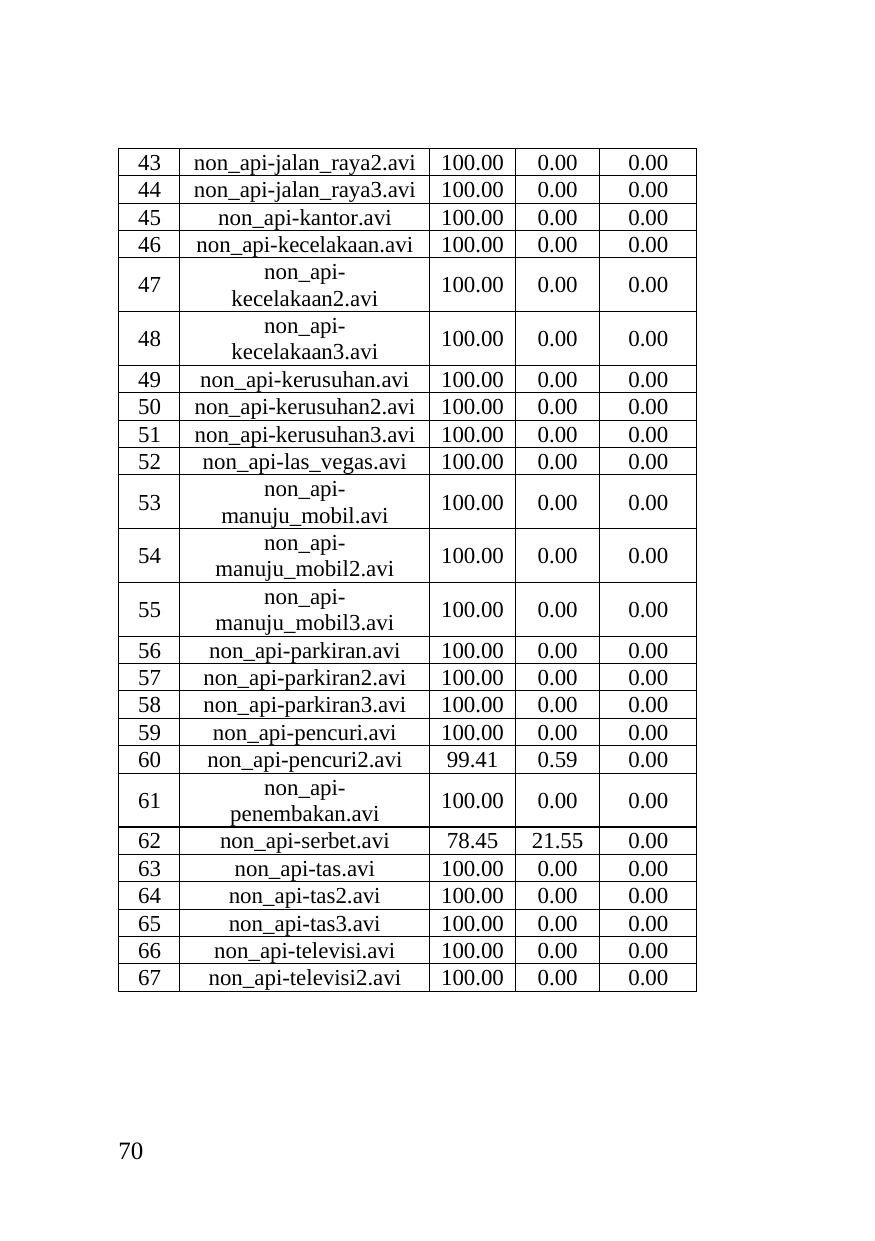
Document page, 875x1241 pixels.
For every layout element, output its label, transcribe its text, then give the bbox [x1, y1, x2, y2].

table_cell 0.00 [516, 393, 599, 419]
table_cell 0.00 [516, 149, 599, 175]
table_cell non_api-kerusuhan3.avi [180, 421, 429, 447]
table_cell 51 [119, 421, 179, 447]
table_cell 0.00 [600, 855, 696, 881]
table_cell 100.00 [430, 366, 515, 392]
table_cell 100.00 [430, 774, 515, 826]
table_cell 0.00 [516, 176, 599, 202]
table_cell non_api-pencuri.avi [180, 719, 429, 745]
table_cell 0.00 [516, 312, 599, 365]
table_cell 0.00 [516, 691, 599, 718]
table_cell 0.00 [516, 366, 599, 392]
table_cell non_api-parkiran.avi [180, 637, 429, 663]
table_cell non_api-jalan_raya3.avi [180, 176, 429, 202]
table_cell 100.00 [430, 691, 515, 718]
table_cell 0.00 [516, 475, 599, 528]
table_cell 100.00 [430, 231, 515, 257]
table_cell 67 [119, 964, 179, 991]
table_cell 0.00 [600, 176, 696, 202]
table_cell 45 [119, 204, 179, 230]
table_cell 62 [119, 828, 179, 854]
table_cell 100.00 [430, 176, 515, 202]
table_cell 100.00 [430, 529, 515, 582]
table_cell 0.00 [516, 204, 599, 230]
table_cell non_api-jalan_raya2.avi [180, 149, 429, 175]
table_cell non_api-kecelakaan2.avi [180, 258, 429, 311]
table_cell 100.00 [430, 855, 515, 881]
table_cell 0.00 [516, 583, 599, 636]
table_cell 0.00 [600, 529, 696, 582]
table_cell 0.00 [600, 637, 696, 663]
table_cell 0.00 [600, 664, 696, 690]
table_cell non_api-parkiran2.avi [180, 664, 429, 690]
table_cell 0.00 [516, 421, 599, 447]
table_cell 21.55 [516, 828, 599, 854]
table_cell non_api-kerusuhan2.avi [180, 393, 429, 419]
table_cell non_api-manuju_mobil.avi [180, 475, 429, 528]
table_cell 0.00 [516, 664, 599, 690]
table_cell non_api-manuju_mobil3.avi [180, 583, 429, 636]
table_cell 60 [119, 746, 179, 773]
table_cell 100.00 [430, 882, 515, 908]
table_cell 0.00 [600, 204, 696, 230]
table_cell 100.00 [430, 475, 515, 528]
table_cell 46 [119, 231, 179, 257]
table_cell non_api-manuju_mobil2.avi [180, 529, 429, 582]
table_cell 0.00 [516, 910, 599, 936]
table_cell 0.00 [516, 882, 599, 908]
table_cell non_api-kantor.avi [180, 204, 429, 230]
table_cell 63 [119, 855, 179, 881]
table_cell 0.00 [600, 691, 696, 718]
table_cell 0.00 [516, 529, 599, 582]
table_cell 0.00 [600, 475, 696, 528]
table_cell 0.00 [600, 258, 696, 311]
table_cell 0.00 [600, 882, 696, 908]
table_cell 66 [119, 937, 179, 963]
table_cell 100.00 [430, 637, 515, 663]
table_cell non_api-serbet.avi [180, 828, 429, 854]
table_cell 0.00 [600, 312, 696, 365]
table_cell 55 [119, 583, 179, 636]
table_cell 0.00 [600, 231, 696, 257]
table_cell 0.00 [516, 774, 599, 826]
table_cell 100.00 [430, 258, 515, 311]
table_cell non_api-kecelakaan.avi [180, 231, 429, 257]
table_cell non_api-pencuri2.avi [180, 746, 429, 773]
table_cell 0.00 [516, 855, 599, 881]
table_cell 100.00 [430, 448, 515, 474]
table_cell 64 [119, 882, 179, 908]
table_cell non_api-kecelakaan3.avi [180, 312, 429, 365]
table_cell 0.00 [600, 719, 696, 745]
table_cell 0.00 [516, 258, 599, 311]
table_cell 100.00 [430, 719, 515, 745]
table_cell 52 [119, 448, 179, 474]
table_cell non_api-parkiran3.avi [180, 691, 429, 718]
table_cell 43 [119, 149, 179, 175]
table_cell 0.00 [516, 964, 599, 991]
table_cell 0.00 [600, 149, 696, 175]
table_cell 53 [119, 475, 179, 528]
table_cell 99.41 [430, 746, 515, 773]
table_cell 0.59 [516, 746, 599, 773]
table_cell 0.00 [600, 421, 696, 447]
table_cell non_api-tas3.avi [180, 910, 429, 936]
table_cell 100.00 [430, 204, 515, 230]
table_cell 54 [119, 529, 179, 582]
table_cell 100.00 [430, 583, 515, 636]
table_cell 49 [119, 366, 179, 392]
table_cell 0.00 [516, 448, 599, 474]
table_cell 0.00 [516, 937, 599, 963]
table_cell 78.45 [430, 828, 515, 854]
table_cell 0.00 [516, 231, 599, 257]
table_cell non_api-tas.avi [180, 855, 429, 881]
table_cell 0.00 [600, 393, 696, 419]
table_cell 47 [119, 258, 179, 311]
table_cell 58 [119, 691, 179, 718]
table_cell non_api-kerusuhan.avi [180, 366, 429, 392]
table_cell 100.00 [430, 312, 515, 365]
table_cell 59 [119, 719, 179, 745]
table_cell 0.00 [600, 964, 696, 991]
table_cell 100.00 [430, 664, 515, 690]
table_cell 50 [119, 393, 179, 419]
table_cell 100.00 [430, 393, 515, 419]
table_cell 0.00 [600, 774, 696, 826]
table_cell non_api-las_vegas.avi [180, 448, 429, 474]
table_cell 44 [119, 176, 179, 202]
table_cell 0.00 [600, 366, 696, 392]
table_cell 100.00 [430, 149, 515, 175]
table_cell non_api-televisi.avi [180, 937, 429, 963]
table_cell 0.00 [600, 583, 696, 636]
table_cell 56 [119, 637, 179, 663]
table_cell 0.00 [600, 937, 696, 963]
table_cell 0.00 [516, 719, 599, 745]
table_cell 0.00 [600, 448, 696, 474]
table_cell 100.00 [430, 421, 515, 447]
table_cell 48 [119, 312, 179, 365]
table_cell non_api-penembakan.avi [180, 774, 429, 826]
table_cell 0.00 [516, 637, 599, 663]
table_cell 65 [119, 910, 179, 936]
table_cell 0.00 [600, 828, 696, 854]
table_cell 100.00 [430, 937, 515, 963]
table_cell 100.00 [430, 964, 515, 991]
table_cell 0.00 [600, 910, 696, 936]
table_cell 0.00 [600, 746, 696, 773]
table_cell 100.00 [430, 910, 515, 936]
table_cell 61 [119, 774, 179, 826]
table_cell non_api-tas2.avi [180, 882, 429, 908]
table_cell 57 [119, 664, 179, 690]
table_cell non_api-televisi2.avi [180, 964, 429, 991]
